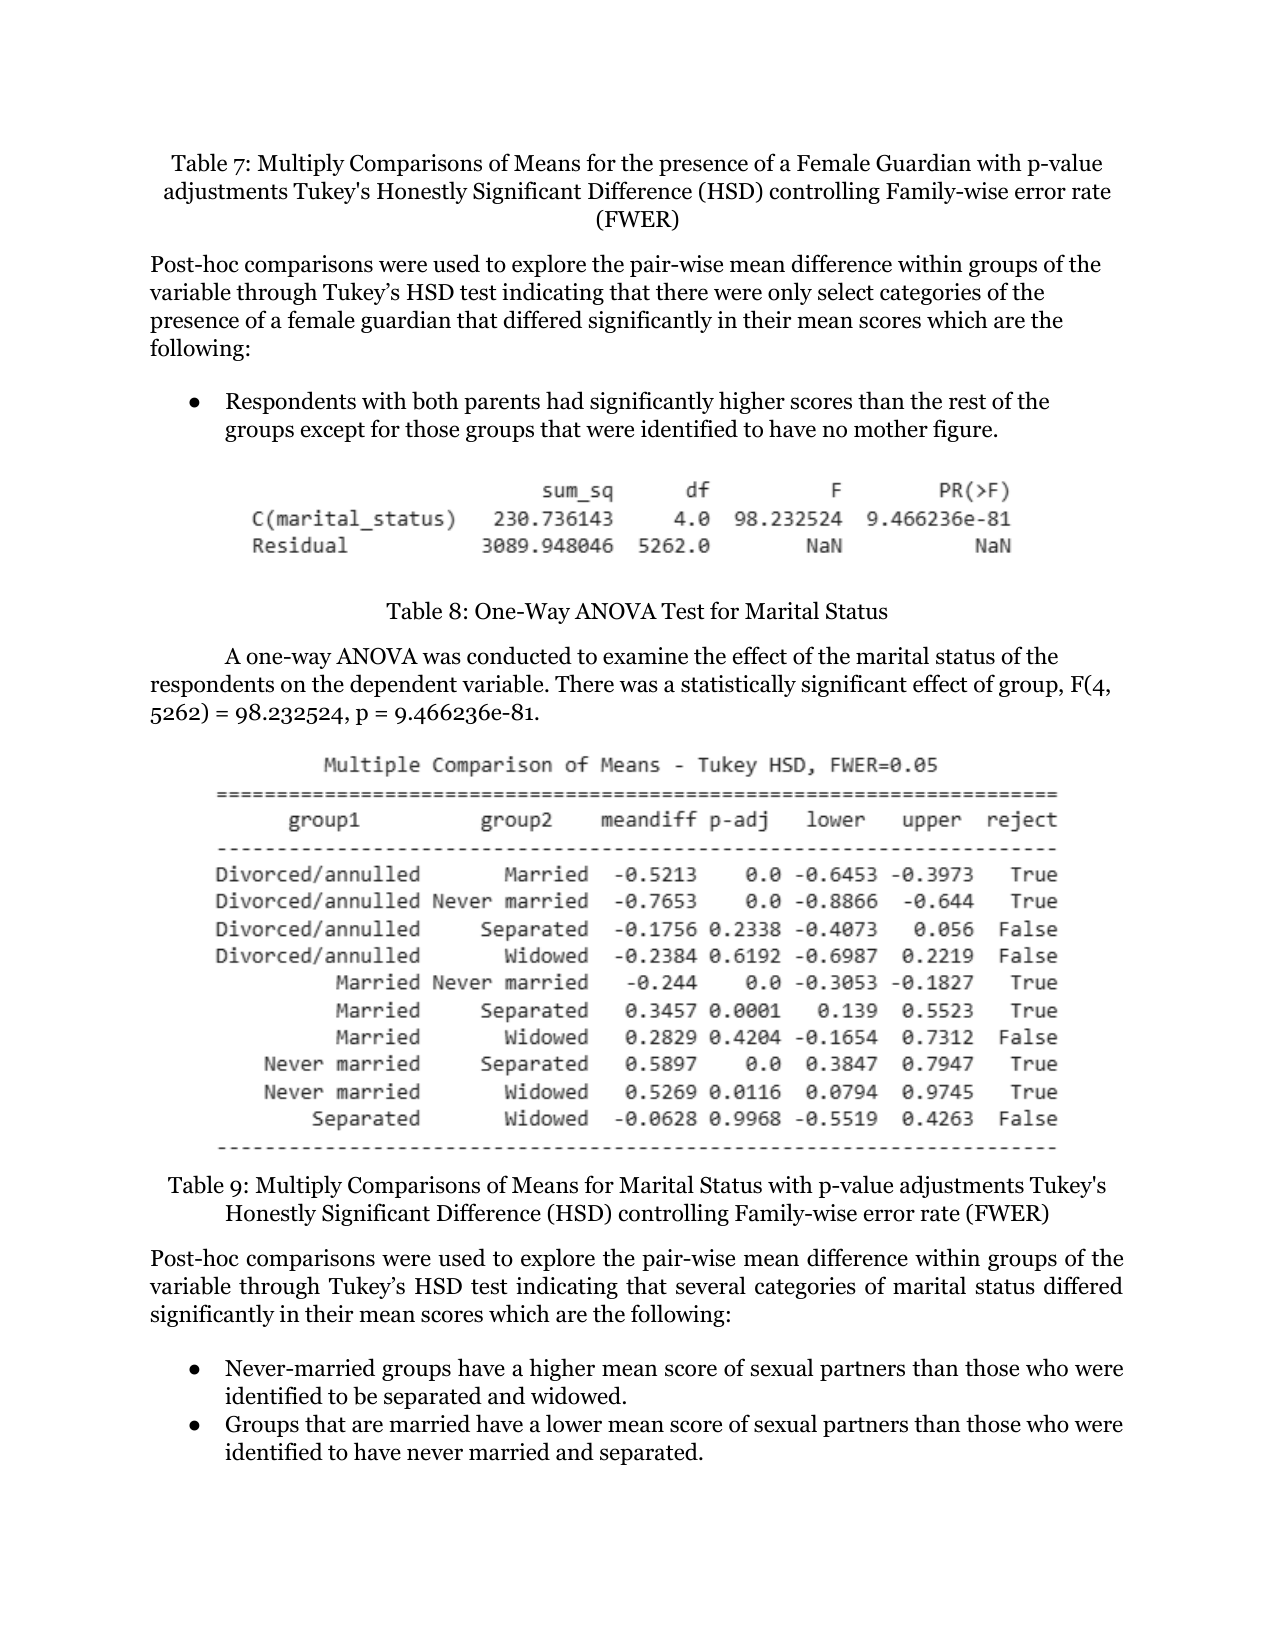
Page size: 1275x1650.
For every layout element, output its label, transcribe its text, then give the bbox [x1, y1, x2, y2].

text Post-hoc comparisons were used to explore the pair-wise mean difference within groups of the variable through Tukey’s HSD test indicating that several categories of marital status differed significantly in their mean scores which are the following: [150, 1246, 1125, 1328]
list Never-married groups have a higher mean score of sexual partners than those who were identified to be separated and widowed. [187, 1355, 1125, 1409]
text Table 9: Multiply Comparisons of Means for Marital Status with p-value adjustments Tukey's Honestly Significant Difference (HSD) controlling Family-wise error rate (FWER) [150, 1173, 1125, 1227]
text A one-way ANOVA was conducted to examine the effect of the marital status of the respondents on the dependent variable. There was a statistically significant effect of group, F(4, 5262) = 98.232524, p = 9.466236e-81. [150, 643, 1125, 726]
text Post-hoc comparisons were used to explore the pair-wise mean difference within groups of the variable through Tukey’s HSD test indicating that there were only select categories of the presence of a female guardian that differed significantly in their mean scores which are the following: [150, 251, 1125, 361]
picture [213, 744, 1062, 1154]
list Groups that are married have a lower mean score of sexual partners than those who were identified to have never married and separated. [187, 1411, 1125, 1465]
text Table 8: One-Way ANOVA Test for Marital Status [150, 598, 1125, 624]
picture [243, 469, 1032, 572]
list Respondents with both parents had significantly higher scores than the rest of the groups except for those groups that were identified to have no mother figure. [187, 388, 1125, 443]
text Table 7: Multiply Comparisons of Means for the presence of a Female Guardian with p-value adjustments Tukey's Honestly Significant Difference (HSD) controlling Family-wise error rate (FWER) [150, 150, 1125, 232]
